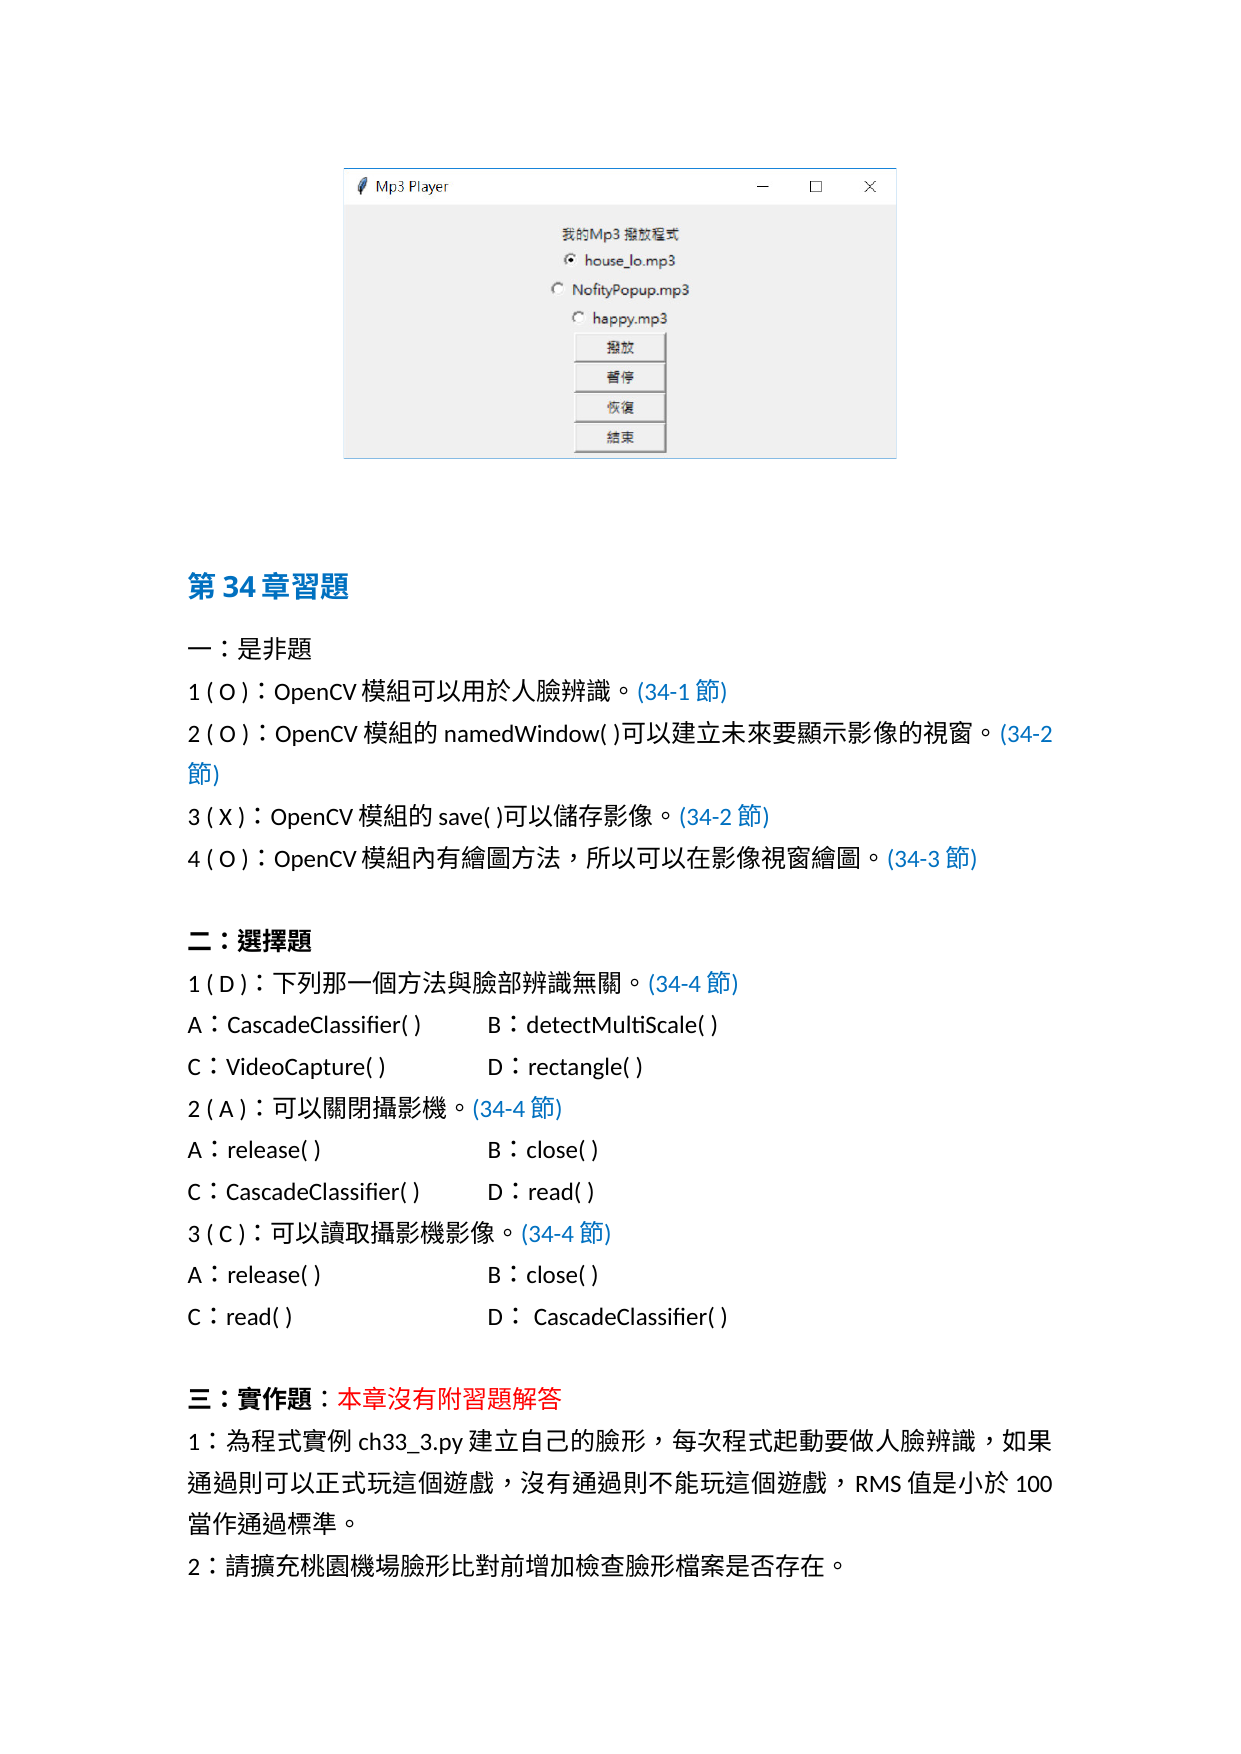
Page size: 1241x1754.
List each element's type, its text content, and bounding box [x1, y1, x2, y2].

text 1 ( D )：下列那一個方法與臉部辨識無關。(34-4節) [187, 960, 1053, 1002]
text C：VideoCapture( ) D：rectangle( ) [187, 1044, 1053, 1085]
picture [343, 168, 897, 459]
text 4 ( O )：OpenCV模組內有繪圖方法，所以可以在影像視窗繪圖。(34-3節) [187, 835, 1053, 877]
text 1 ( O )：OpenCV模組可以用於人臉辨識。(34-1節) [187, 669, 1053, 710]
text 3 ( C )：可以讀取攝影機影像。(34-4節) [187, 1210, 1053, 1252]
text 1：為程式實例ch33_3.py建立自己的臉形，每次程式起動要做人臉辨識，如果通過則可以正式玩這個遊戲，沒有通過則不能玩這個遊戲，RMS值是小於100當作通過標準。 [187, 1419, 1053, 1544]
text A：CascadeClassifier( ) B：detectMultiScale( ) [187, 1002, 1053, 1044]
text 三：實作題：本章沒有附習題解答 [187, 1377, 1053, 1419]
text A：release( ) B：close( ) [187, 1252, 1053, 1294]
text A：release( ) B：close( ) [187, 1127, 1053, 1169]
text 2 ( A )：可以關閉攝影機。(34-4節) [187, 1085, 1053, 1127]
text 2：請擴充桃園機場臉形比對前增加檢查臉形檔案是否存在。 [187, 1544, 1053, 1585]
text 第34章習題 [187, 544, 1053, 627]
text C：read( ) D： CascadeClassifier( ) [187, 1294, 1053, 1335]
text 2 ( O )：OpenCV模組的namedWindow( )可以建立未來要顯示影像的視窗。(34-2節) [187, 710, 1053, 794]
text C：CascadeClassifier( ) D：read( ) [187, 1169, 1053, 1210]
text 3 ( X )：OpenCV模組的save( )可以儲存影像。(34-2節) [187, 794, 1053, 835]
text 一：是非題 [187, 627, 1053, 669]
text 二：選擇題 [187, 919, 1053, 960]
